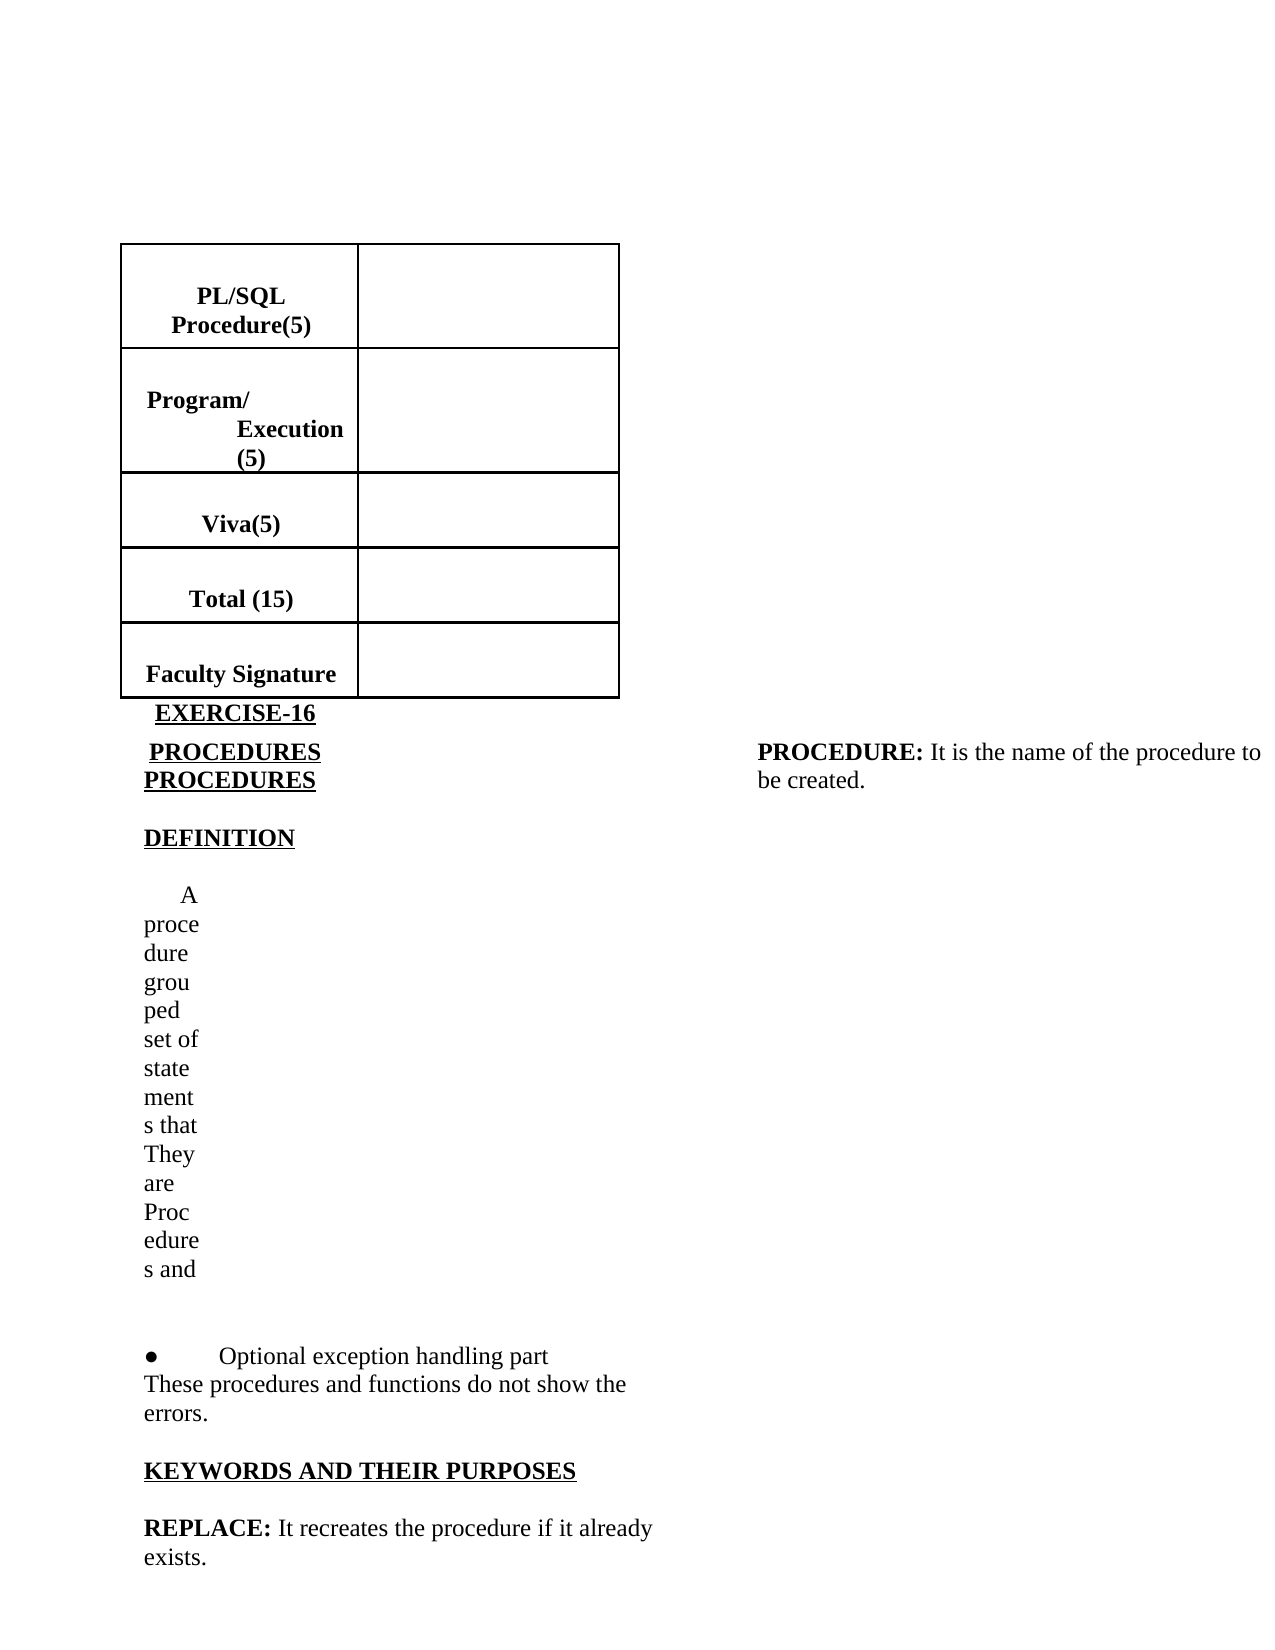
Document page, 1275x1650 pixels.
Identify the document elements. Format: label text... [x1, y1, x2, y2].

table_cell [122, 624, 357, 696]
text These procedures and functions do not show the errors. [144, 1369, 661, 1427]
text REPLACE: It recreates the procedure if it already exists. [144, 1513, 661, 1571]
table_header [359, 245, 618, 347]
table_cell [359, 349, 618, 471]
text KEYWORDS AND THEIR PURPOSES [144, 1456, 661, 1484]
text EXERCISE-16 [154, 698, 1275, 727]
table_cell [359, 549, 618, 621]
text PROCEDURE: It is the name of the procedure to be created. [757, 737, 1275, 794]
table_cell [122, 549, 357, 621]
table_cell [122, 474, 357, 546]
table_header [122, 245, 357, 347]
list Optional exception handling part [144, 1341, 661, 1369]
text PROCEDURES PROCEDURES [144, 737, 382, 794]
text A procedure grouped set of statements that They are Procedures and [144, 880, 199, 1283]
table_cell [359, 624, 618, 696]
text DEFINITION [144, 823, 661, 852]
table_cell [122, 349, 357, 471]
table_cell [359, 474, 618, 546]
